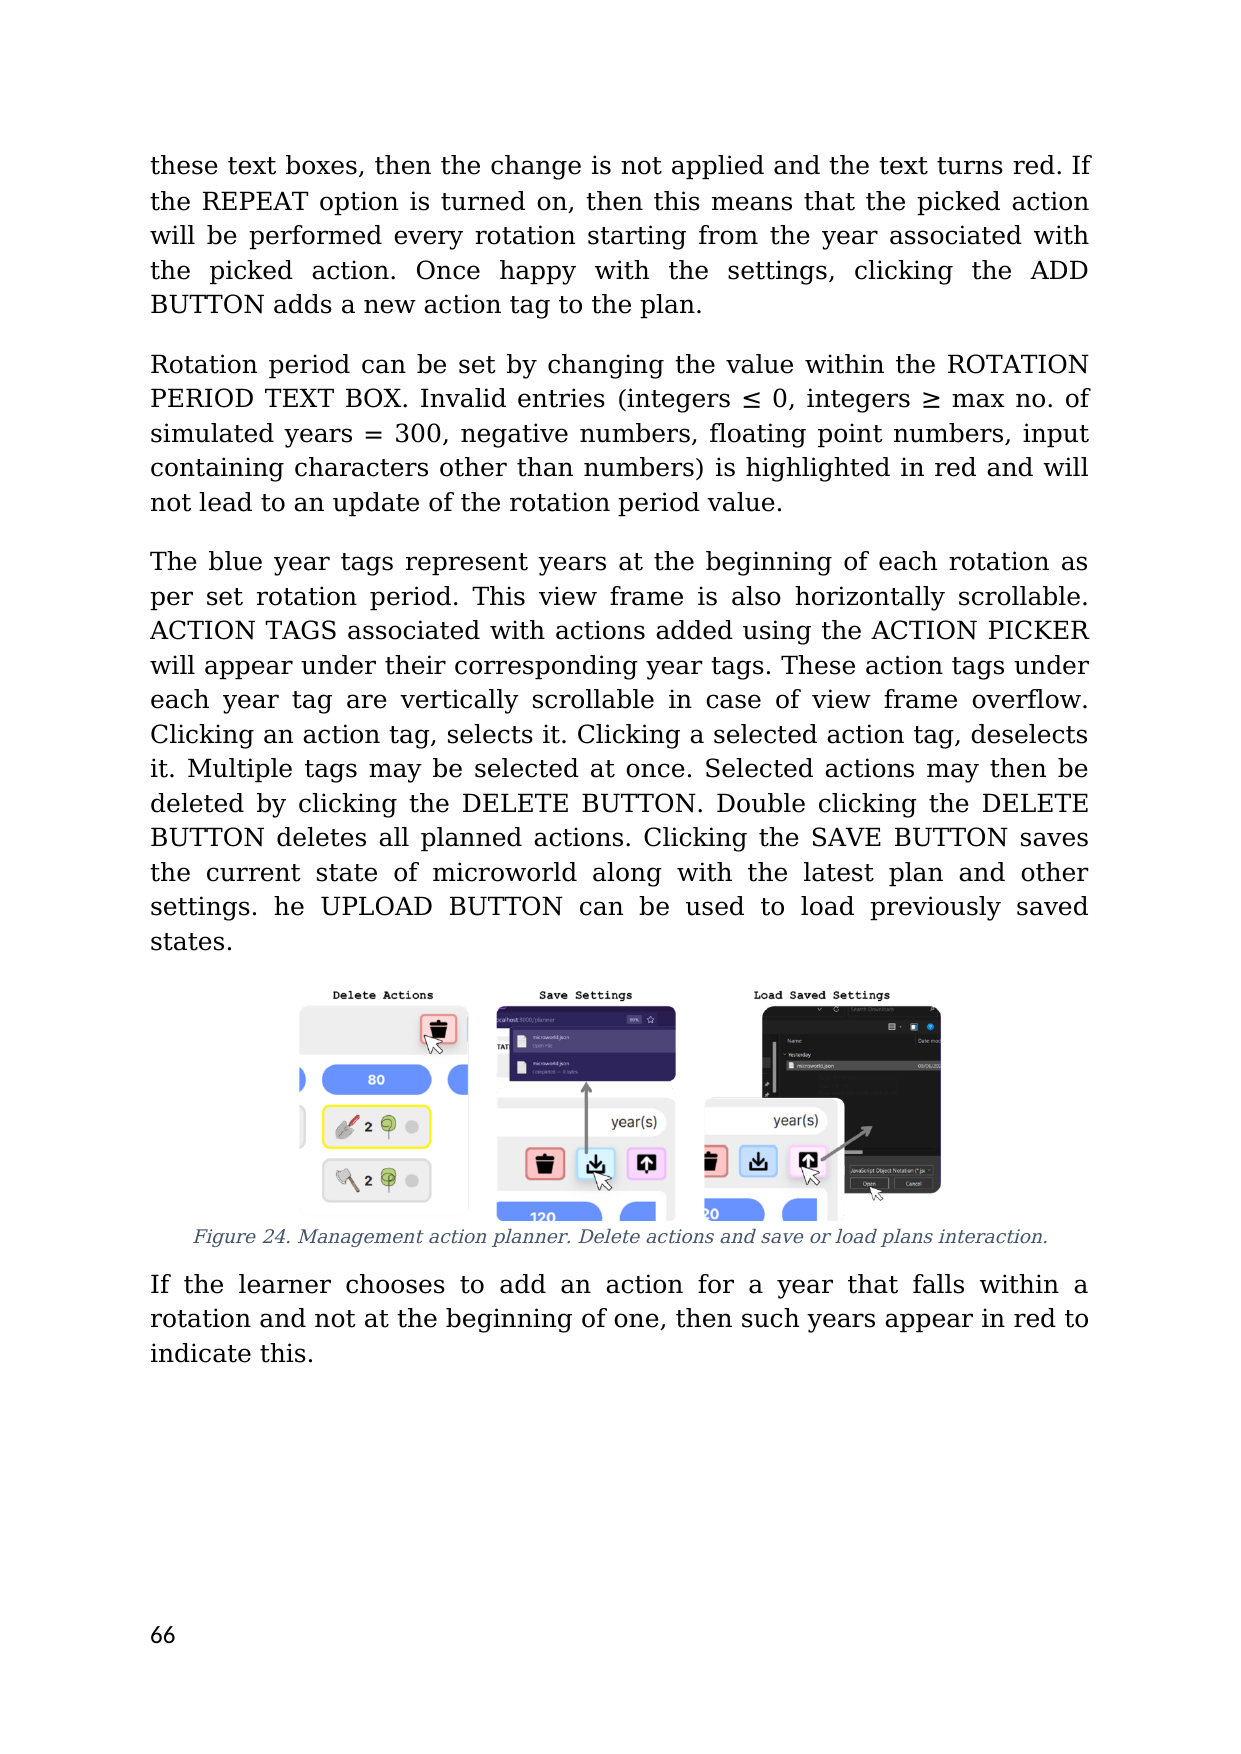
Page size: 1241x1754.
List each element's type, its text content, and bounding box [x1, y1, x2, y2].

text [150, 150, 1090, 319]
text Rotation period can be set by changing the value within the ROTATION PERIOD TEXT BOX. Invalid entries (integers ≤ 0, integers ≥ max no. of simulated years = 300, negative numbers, floating point numbers, input containing characters other than numbers) is highlighted in red and will not lead to an update of the rotation period value. [150, 348, 1090, 516]
text Figure 24. Management action planner. Delete actions and save or load plans interaction. [150, 1225, 1090, 1248]
text If the learner chooses to add an action for a year that falls within a rotation and not at the beginning of one, then such years appear in red to indicate this. [150, 1269, 1090, 1368]
picture [299, 984, 941, 1221]
text The blue year tags represent years at the beginning of each rotation as per set rotation period. This view frame is also horizontally scrollable. ACTION TAGS associated with actions added using the ACTION PICKER will appear under their corresponding year tags. These action tags under each year tag are vertically scrollable in case of view frame overflow. Clicking an action tag, selects it. Clicking a selected action tag, deselects it. Multiple tags may be selected at once. Selected actions may then be deleted by clicking the DELETE BUTTON. Double clicking the DELETE BUTTON deletes all planned actions. Clicking the SAVE BUTTON saves the current state of microworld along with the latest plan and other settings. he UPLOAD BUTTON can be used to load previously saved states. [150, 546, 1090, 955]
